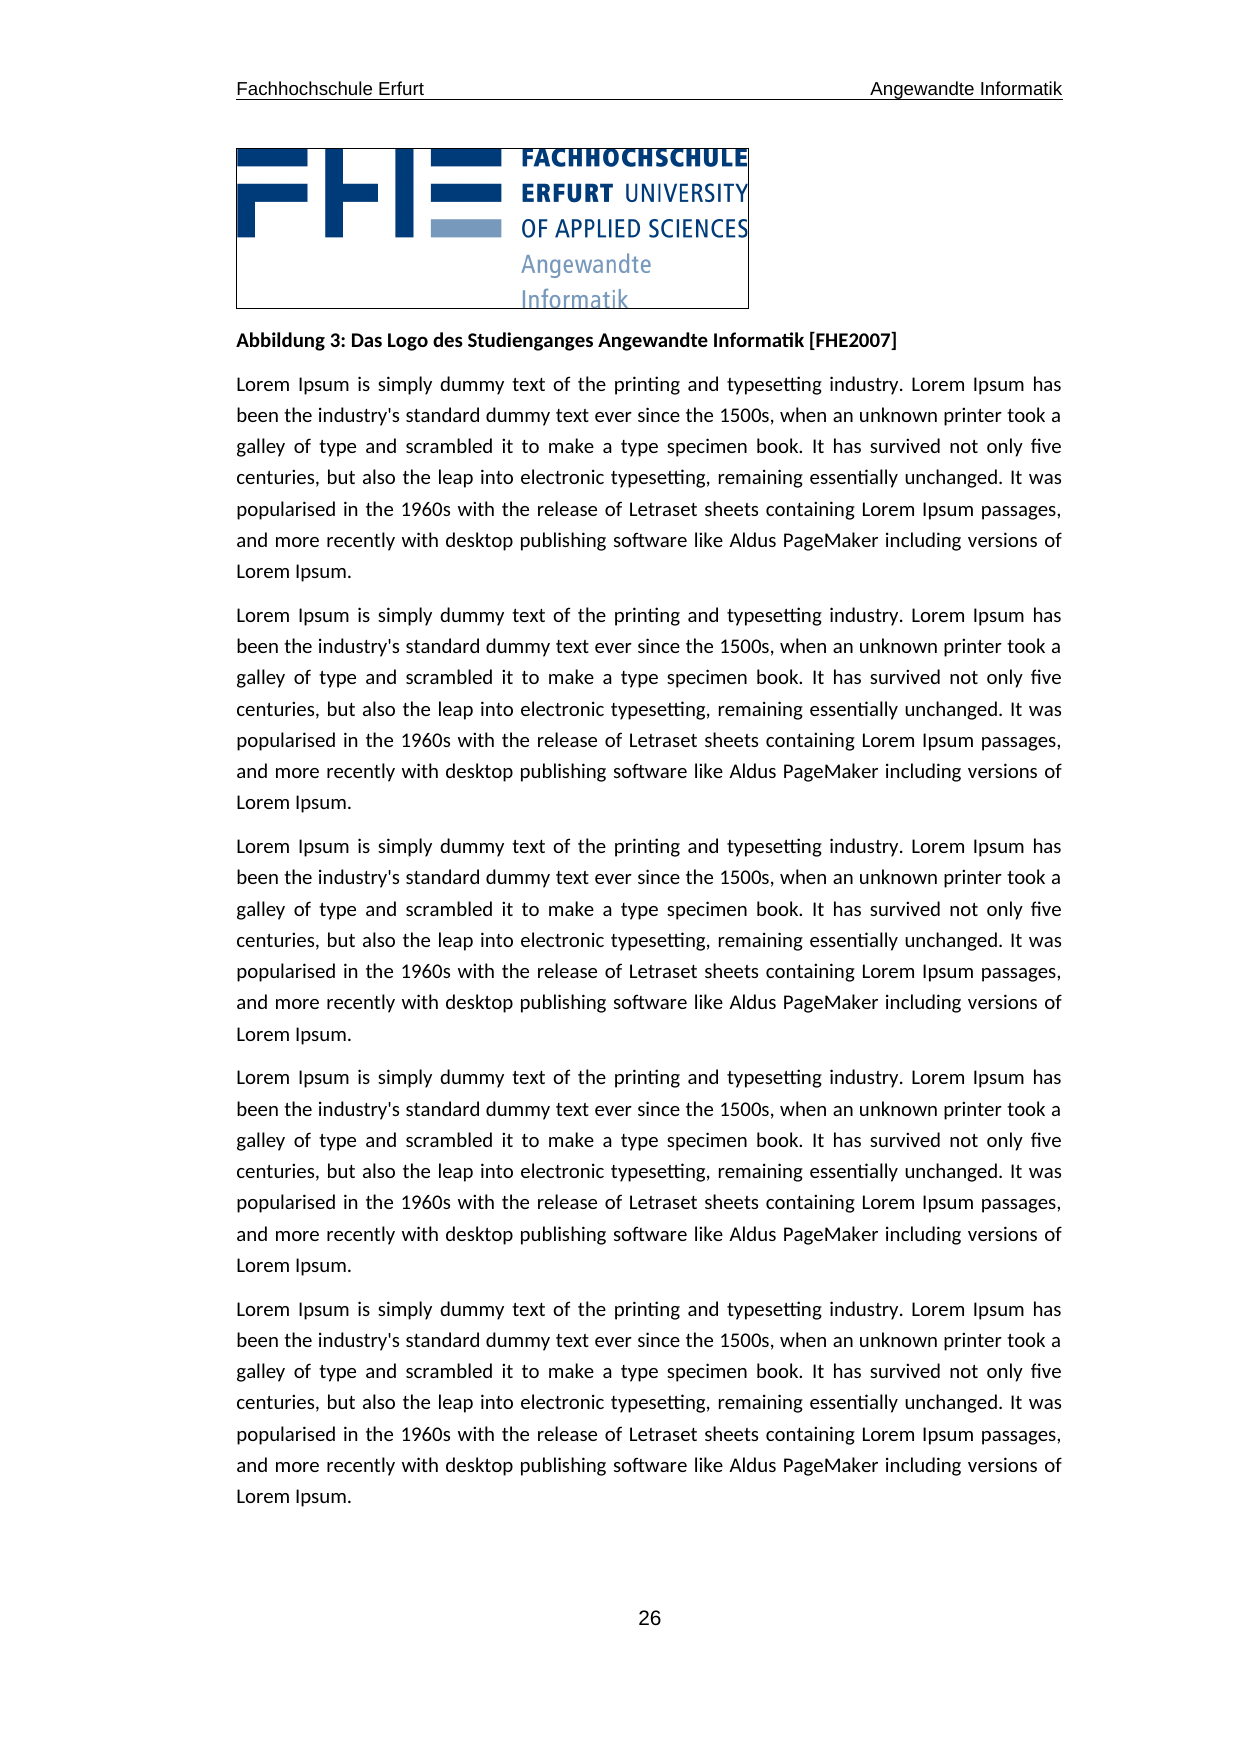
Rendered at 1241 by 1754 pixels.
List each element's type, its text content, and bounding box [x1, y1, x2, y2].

picture [237, 149, 748, 308]
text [236, 1290, 1063, 1509]
